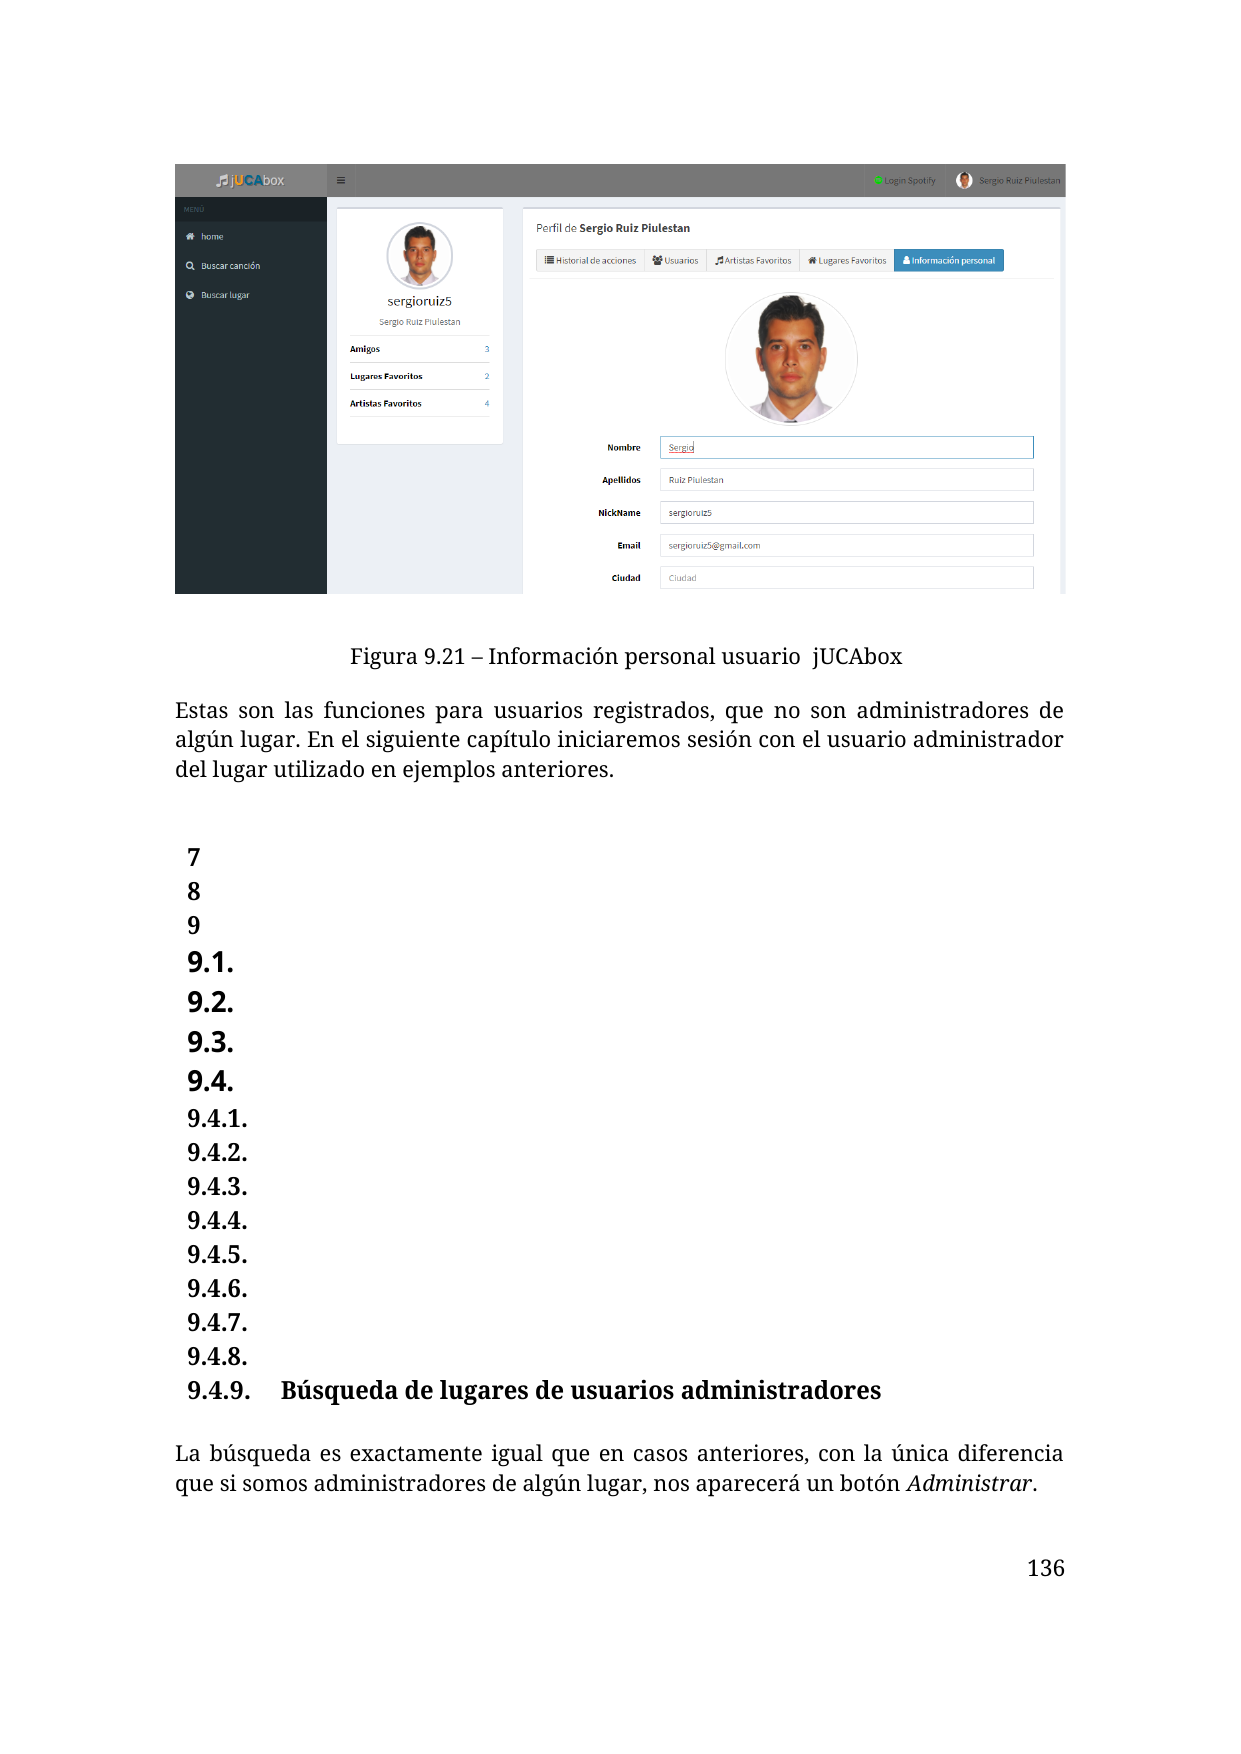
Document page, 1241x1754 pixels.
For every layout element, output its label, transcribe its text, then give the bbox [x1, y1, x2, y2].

text La búsqueda es exactamente igual que en casos anteriores, con la única diferencia que si somos administradores de algún lugar, nos aparecerá un botón Administrar. [175, 1438, 1065, 1498]
picture [175, 164, 1066, 594]
subtitle Búsqueda de lugares de usuarios administradores [187, 1373, 1065, 1407]
text Estas son las funciones para usuarios registrados, que no son administradores de algún lugar. En el siguiente capítulo iniciaremos sesión con el usuario administrador del lugar utilizado en ejemplos anteriores. [175, 695, 1065, 784]
text Figura 9.21 – Información personal usuario jUCAbox [187, 641, 1065, 671]
